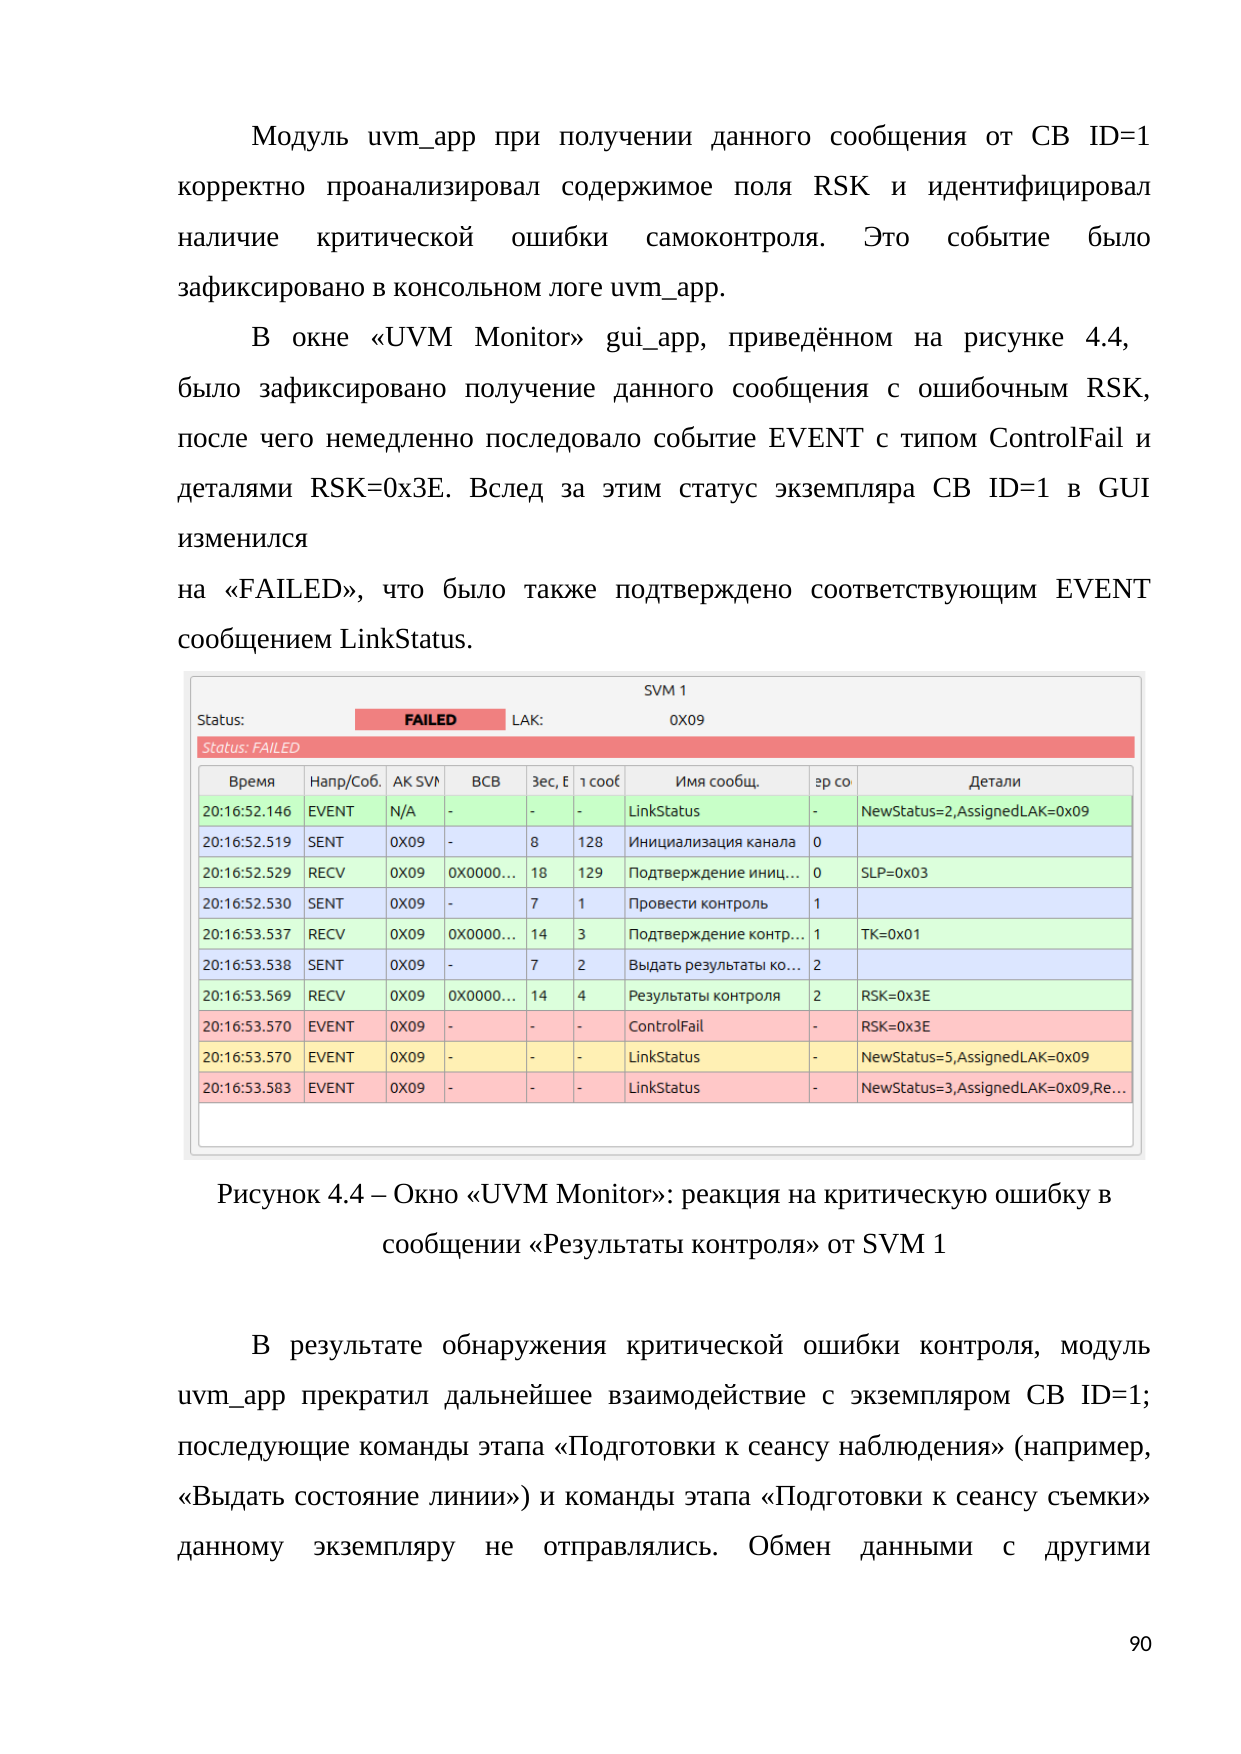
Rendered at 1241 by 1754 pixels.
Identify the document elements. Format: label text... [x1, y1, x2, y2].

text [177, 1327, 1152, 1562]
text В окне «UVM Monitor» gui_app, приведённом на рисунке 4.4, было зафиксировано получение данного сообщения с ошибочным RSK, после чего немедленно последовало событие EVENT с типом ControlFail и деталями RSK=0x3E. Вслед за этим статус экземпляра СВ ID=1 в GUI изменился на «FAILED», что было также подтверждено соответствующим EVENT сообщением LinkStatus. [177, 319, 1152, 655]
text Рисунок 4.4 – Окно «UVM Monitor»: реакция на критическую ошибку в сообщении «Результаты контроля» от SVM 1 [177, 1176, 1152, 1260]
picture [183, 671, 1146, 1160]
text Модуль uvm_app при получении данного сообщения от СВ ID=1 корректно проанализировал содержимое поля RSK и идентифицировал наличие критической ошибки самоконтроля. Это событие было зафиксировано в консольном логе uvm_app. [177, 118, 1152, 303]
